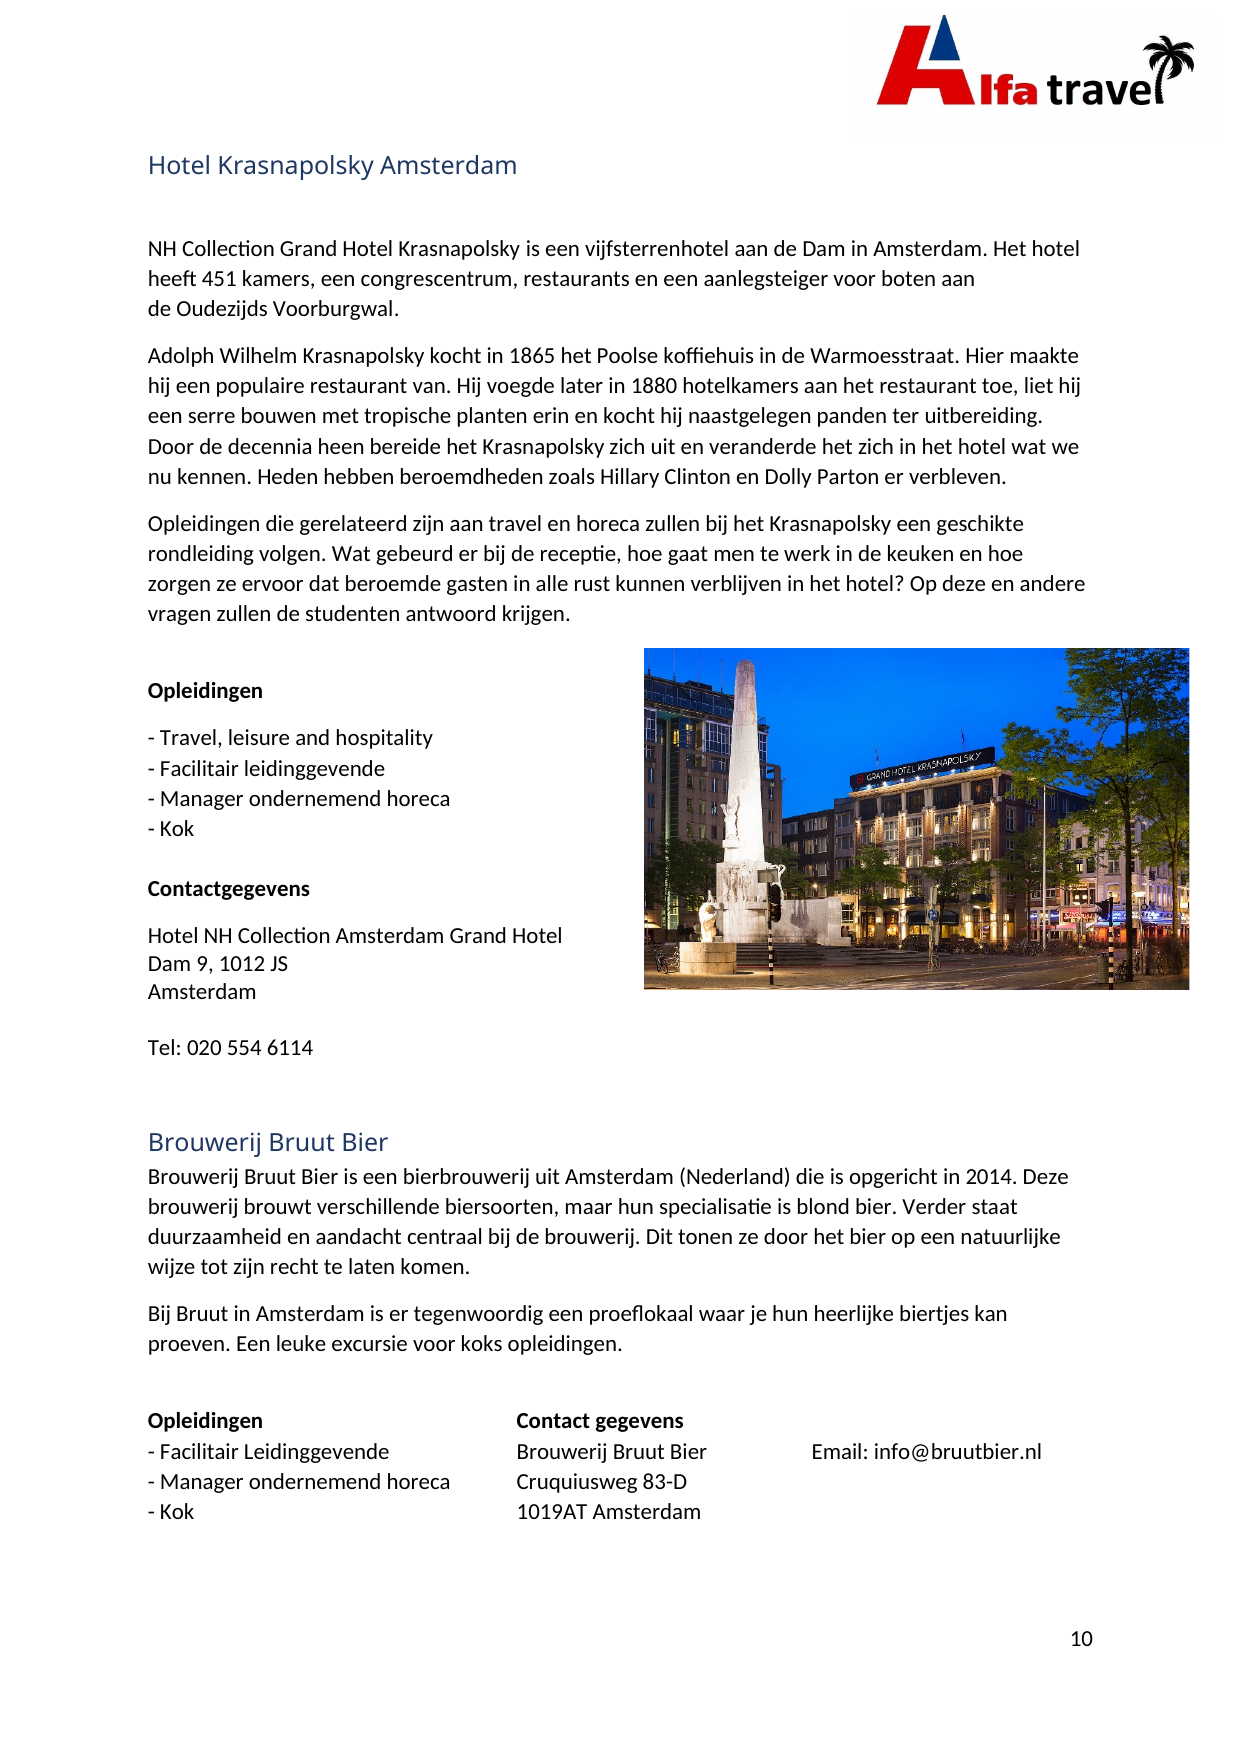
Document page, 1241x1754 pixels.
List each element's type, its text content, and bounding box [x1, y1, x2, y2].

subtitle Hotel Krasnapolsky Amsterdam [148, 148, 1093, 182]
text - Kok [148, 814, 642, 842]
text Amsterdam [148, 977, 1093, 1006]
text - Facilitair Leidinggevende Brouwerij Bruut Bier Email: info@bruutbier.nl [148, 1437, 1093, 1465]
text Contactgegevens [148, 874, 642, 903]
text NH Collection Grand Hotel Krasnapolsky is een vijfsterrenhotel aan de Dam in Amsterdam. Het hotel heeft 451 kamers, een congrescentrum, restaurants en een aanlegsteiger voor boten aan de Oudezijds Voorburgwal. [148, 234, 1093, 322]
text - Travel, leisure and hospitality [148, 723, 642, 752]
text - Manager ondernemend horeca Cruquiusweg 83-D [148, 1467, 1093, 1495]
text - Manager ondernemend horeca [148, 784, 642, 812]
text Opleidingen [148, 677, 642, 705]
picture [956, 15, 1218, 146]
text Hotel NH Collection Amsterdam Grand Hotel [148, 921, 642, 949]
picture [642, 648, 1190, 989]
text Bij Bruut in Amsterdam is er tegenwoordig een proeflokaal waar je hun heerlijke biertjes kan proeven. Een leuke excursie voor koks opleidingen. [148, 1299, 1093, 1358]
text Tel: 020 554 6114 [148, 1033, 1093, 1062]
text Adolph Wilhelm Krasnapolsky kocht in 1865 het Poolse koffiehuis in de Warmoesstraat. Hier maakte hij een populaire restaurant van. Hij voegde later in 1880 hotelkamers aan het restaurant toe, liet hij een serre bouwen met tropische planten erin en kocht hij naastgelegen panden ter uitbereiding. Door de decennia heen bereide het Krasnapolsky zich uit en veranderde het zich in het hotel wat we nu kennen. Heden hebben beroemdheden zoals Hillary Clinton en Dolly Parton er verbleven. [148, 341, 1093, 490]
text - Facilitair leidinggevende [148, 754, 642, 782]
text Dam 9, 1012 JS [148, 949, 642, 977]
subtitle Brouwerij Bruut Bier [148, 1125, 1093, 1159]
text Opleidingen Contact gegevens [148, 1407, 1093, 1435]
text Opleidingen die gerelateerd zijn aan travel en horeca zullen bij het Krasnapolsky een geschikte rondleiding volgen. Wat gebeurd er bij de receptie, hoe gaat men te werk in de keuken en hoe zorgen ze ervoor dat beroemde gasten in alle rust kunnen verblijven in het hotel? Op deze en andere vragen zullen de studenten antwoord krijgen. [148, 509, 1093, 628]
text - Kok 1019AT Amsterdam [148, 1497, 1093, 1525]
text Brouwerij Bruut Bier is een bierbrouwerij uit Amsterdam (Nederland) die is opgericht in 2014. Deze brouwerij brouwt verschillende biersoorten, maar hun specialisatie is blond bier. Verder staat duurzaamheid en aandacht centraal bij de brouwerij. Dit tonen ze door het bier op een natuurlijke wijze tot zijn recht te laten komen. [148, 1162, 1093, 1281]
